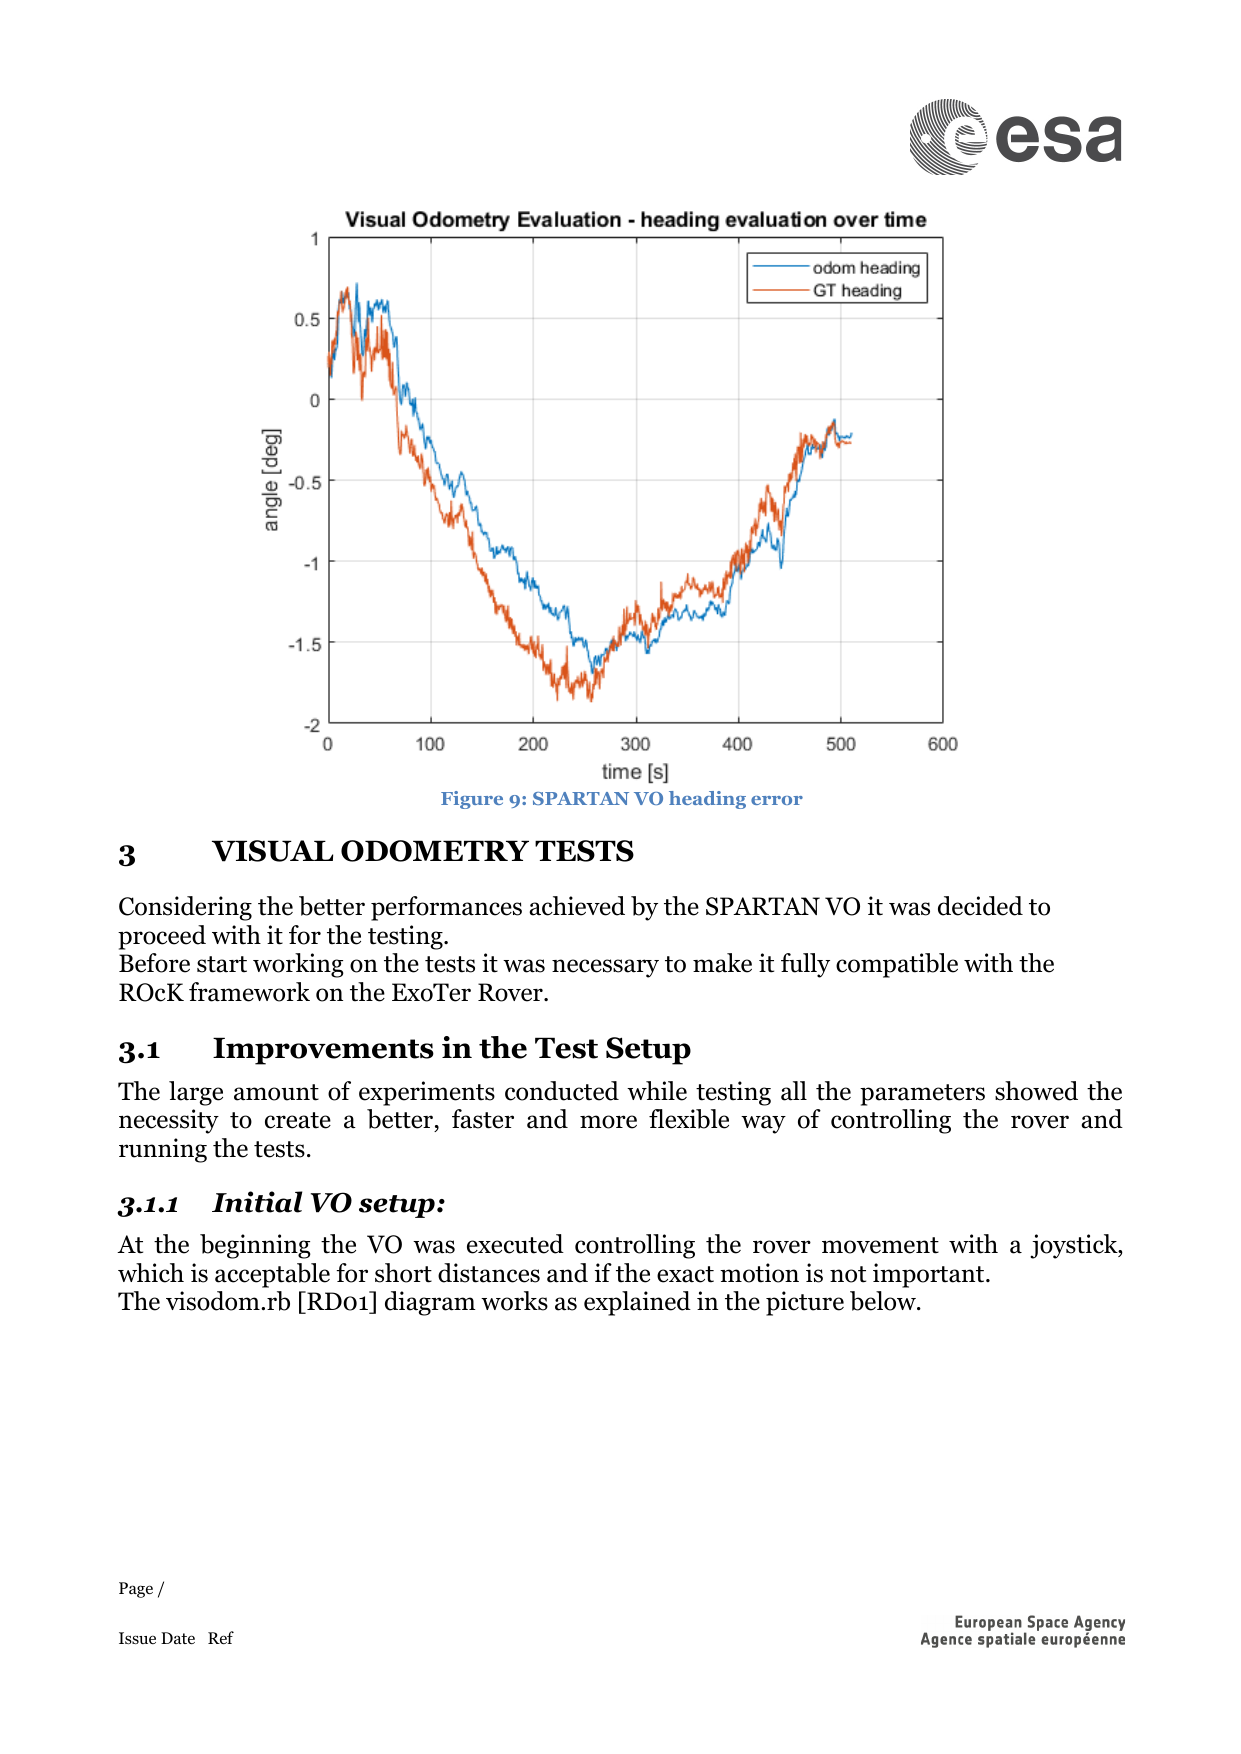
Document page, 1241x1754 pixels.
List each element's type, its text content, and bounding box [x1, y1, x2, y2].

subtitle Initial VO setup: [118, 1187, 1125, 1218]
text Before start working on the tests it was necessary to make it fully compatible with the ROcK framework on the ExoTer Rover. [118, 950, 1125, 1007]
text The large amount of experiments conducted while testing all the parameters showed the necessity to create a better, faster and more flexible way of controlling the rover and running the tests. [118, 1077, 1125, 1162]
picture [908, 99, 1122, 175]
subtitle visual odometry tests [118, 835, 1125, 868]
text Figure 9: SPARTAN VO heading error [118, 788, 1125, 810]
picture [920, 1615, 1125, 1648]
text The visodom.rb [RD01] diagram works as explained in the picture below. [118, 1288, 1125, 1316]
text Considering the better performances achieved by the SPARTAN VO it was decided to proceed with it for the testing. [118, 893, 1125, 950]
text At the beginning the VO was executed controlling the rover movement with a joystick, which is acceptable for short distances and if the exact motion is not important. [118, 1231, 1125, 1288]
picture [225, 193, 1018, 789]
subtitle Improvements in the Test Setup [118, 1032, 1125, 1065]
